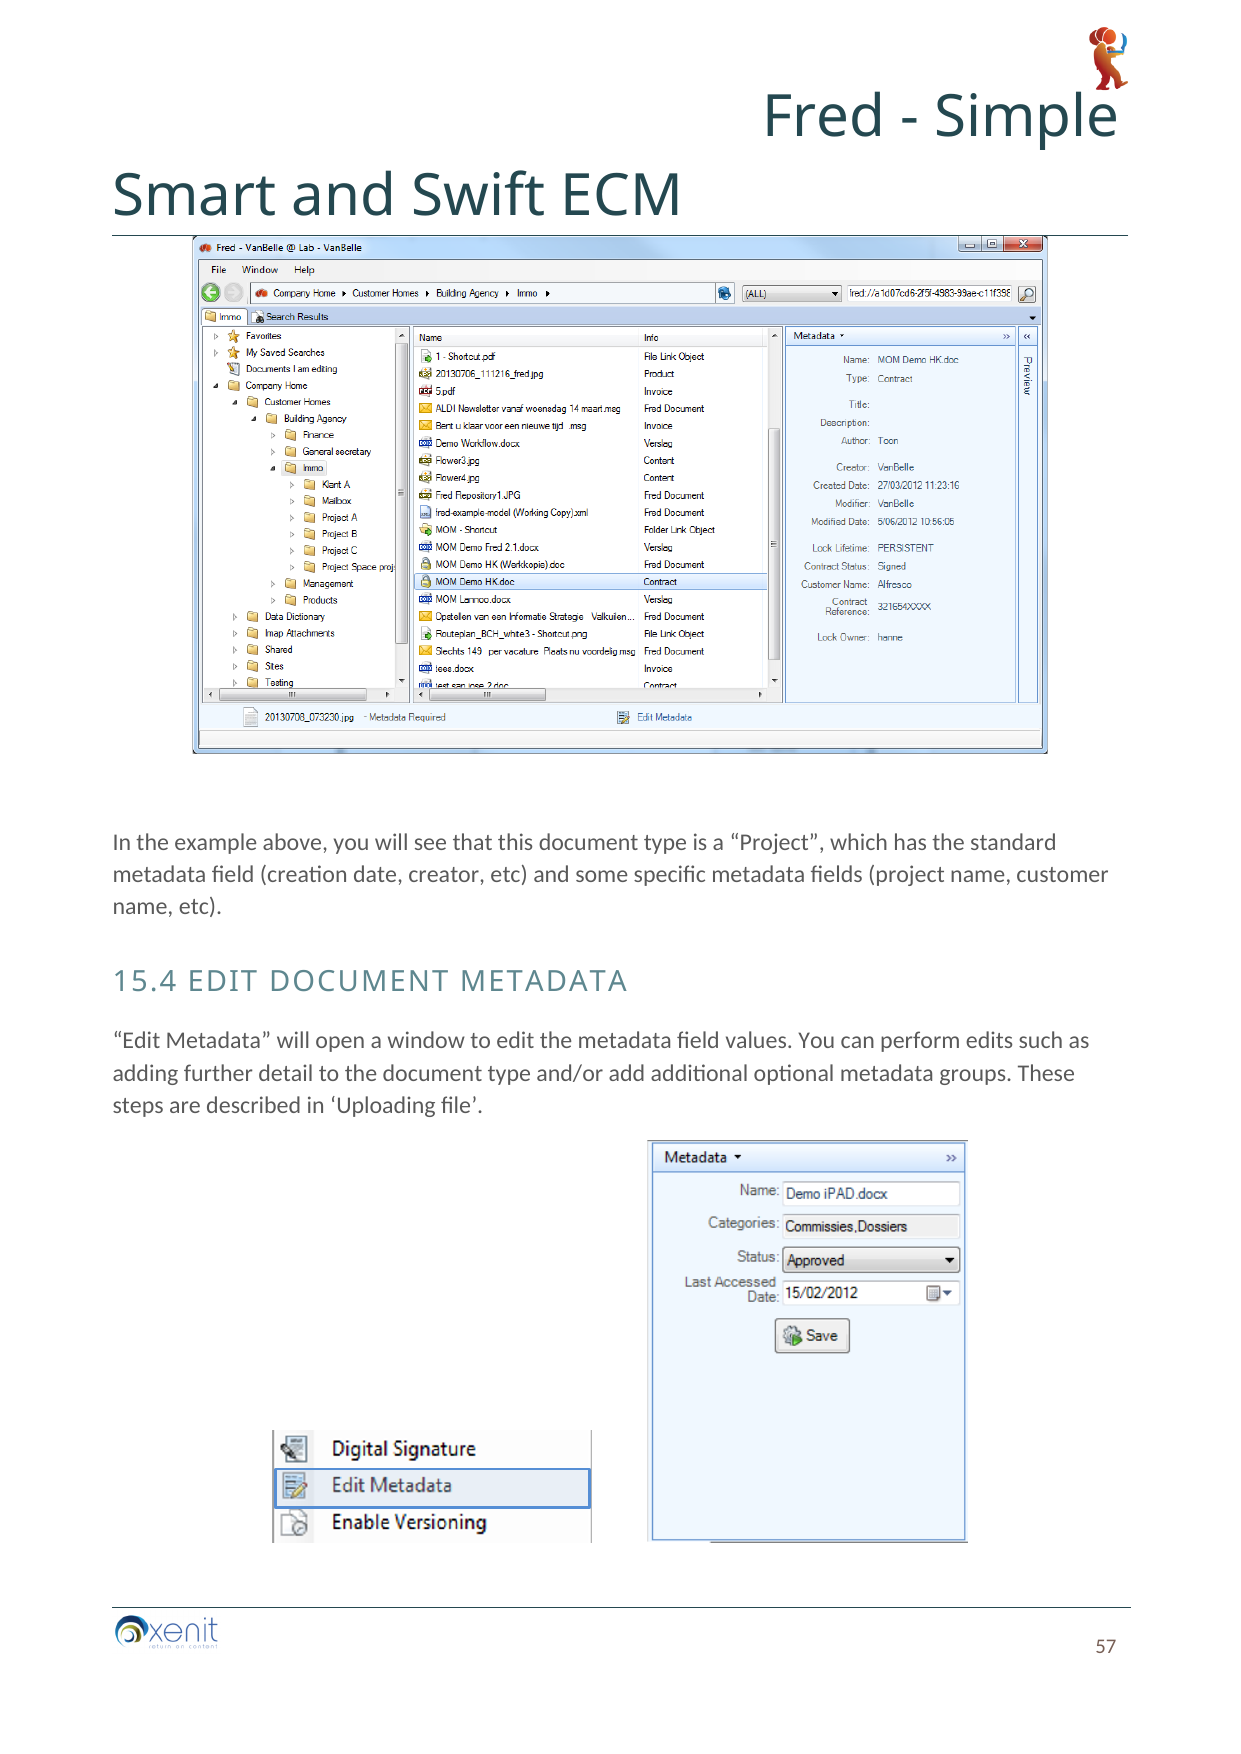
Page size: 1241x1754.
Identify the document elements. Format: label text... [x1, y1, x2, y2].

picture [1087, 25, 1130, 94]
picture [192, 236, 1048, 754]
picture [112, 1610, 222, 1654]
picture [272, 1430, 592, 1543]
text In the example above, you will see that this document type is a “Project”, which has the standard metadata field (creation date, creator, etc) and some specific metadata fields (project name, customer name, etc). [112, 827, 1128, 920]
subtitle Edit Document metadata [112, 961, 1128, 1000]
picture [647, 1140, 968, 1543]
text “Edit Metadata” will open a window to edit the metadata field values. You can perform edits such as adding further detail to the document type and/or add additional optional metadata groups. These steps are described in ‘Uploading file’. [112, 1025, 1128, 1119]
